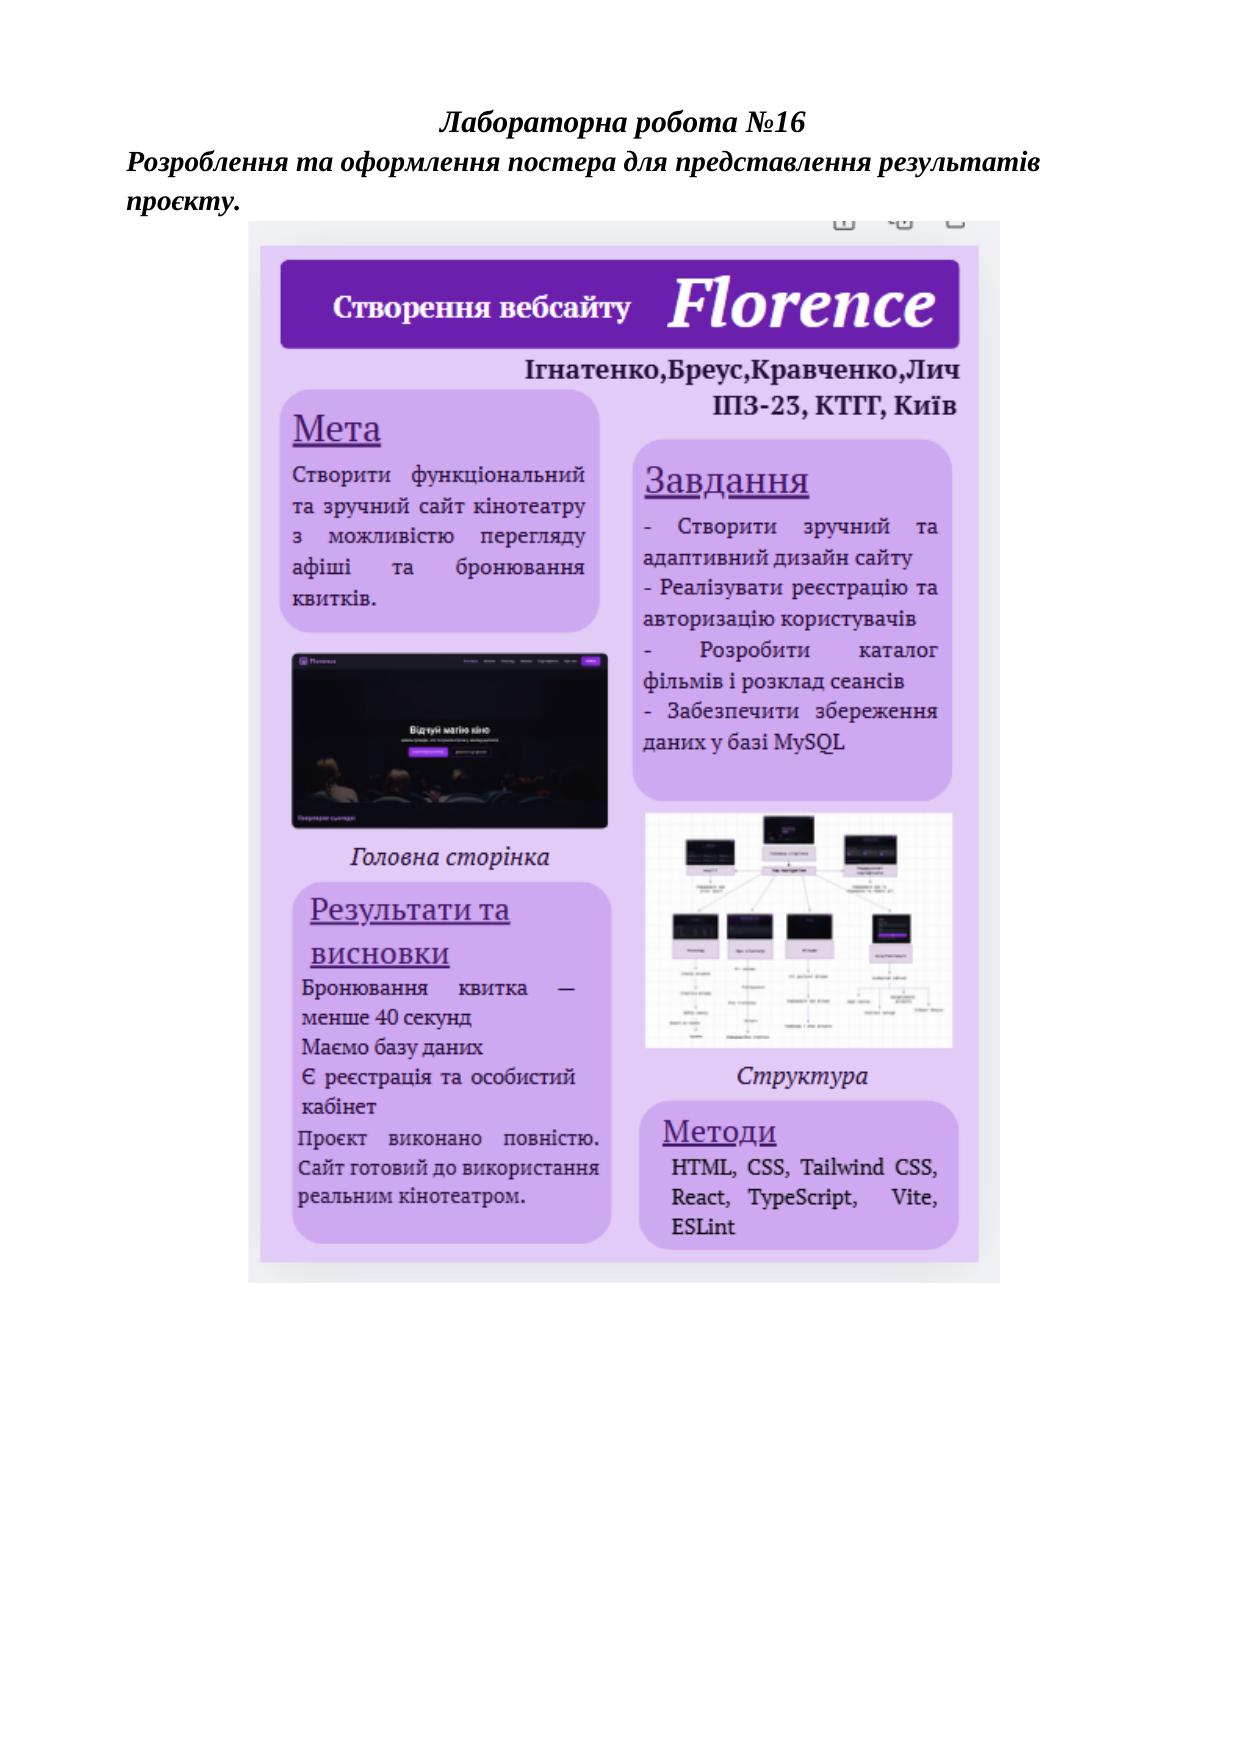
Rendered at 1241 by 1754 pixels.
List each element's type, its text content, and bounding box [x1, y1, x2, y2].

text Розроблення та оформлення постера для представлення результатів проєкту. [126, 144, 1122, 217]
text Лабораторна робота №16 [126, 103, 1122, 139]
picture [248, 221, 1001, 1283]
